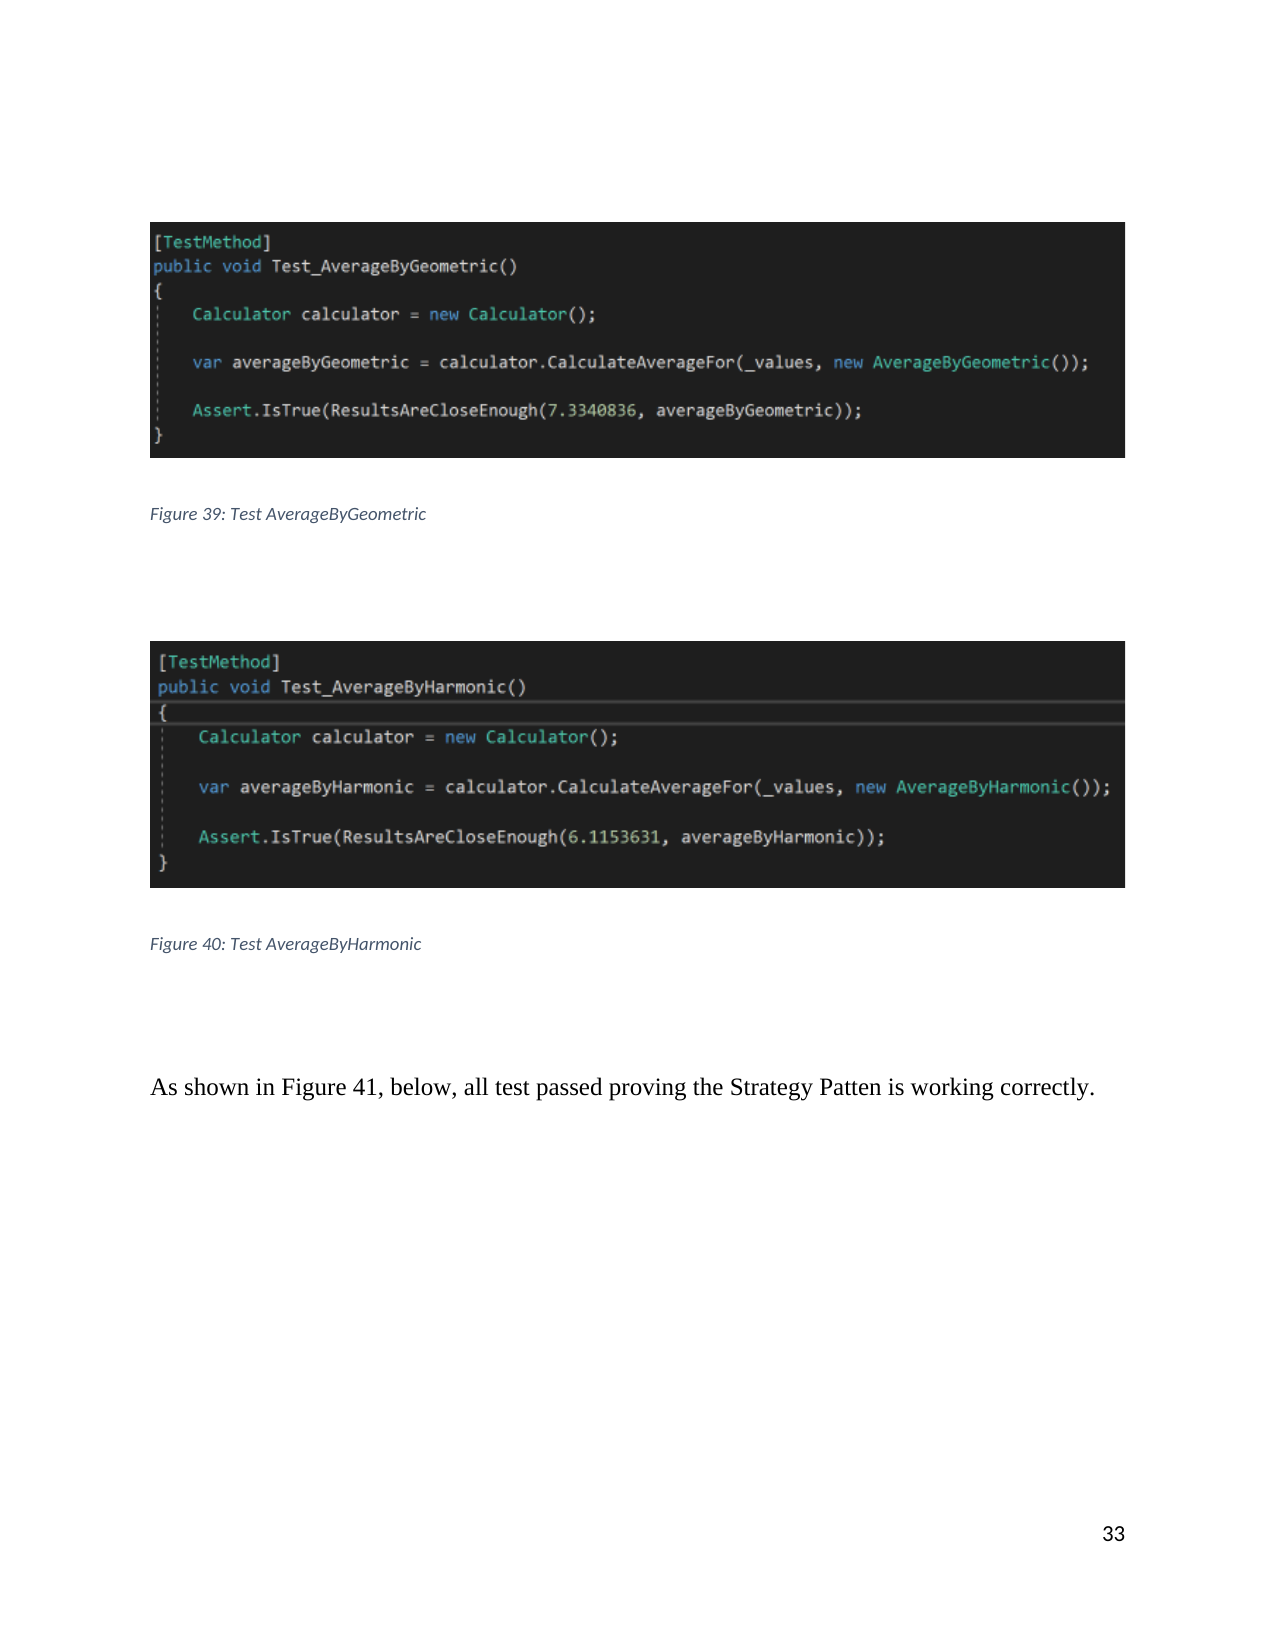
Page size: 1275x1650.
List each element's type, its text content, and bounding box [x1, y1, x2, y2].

text As shown in Figure 41, below, all test passed proving the Strategy Patten is working correctly. [150, 1072, 1125, 1101]
picture [150, 222, 1125, 458]
text Figure 40: Test AverageByHarmonic [150, 932, 1125, 955]
picture [150, 641, 1125, 888]
text Figure 39: Test AverageByGeometric [150, 502, 1125, 525]
